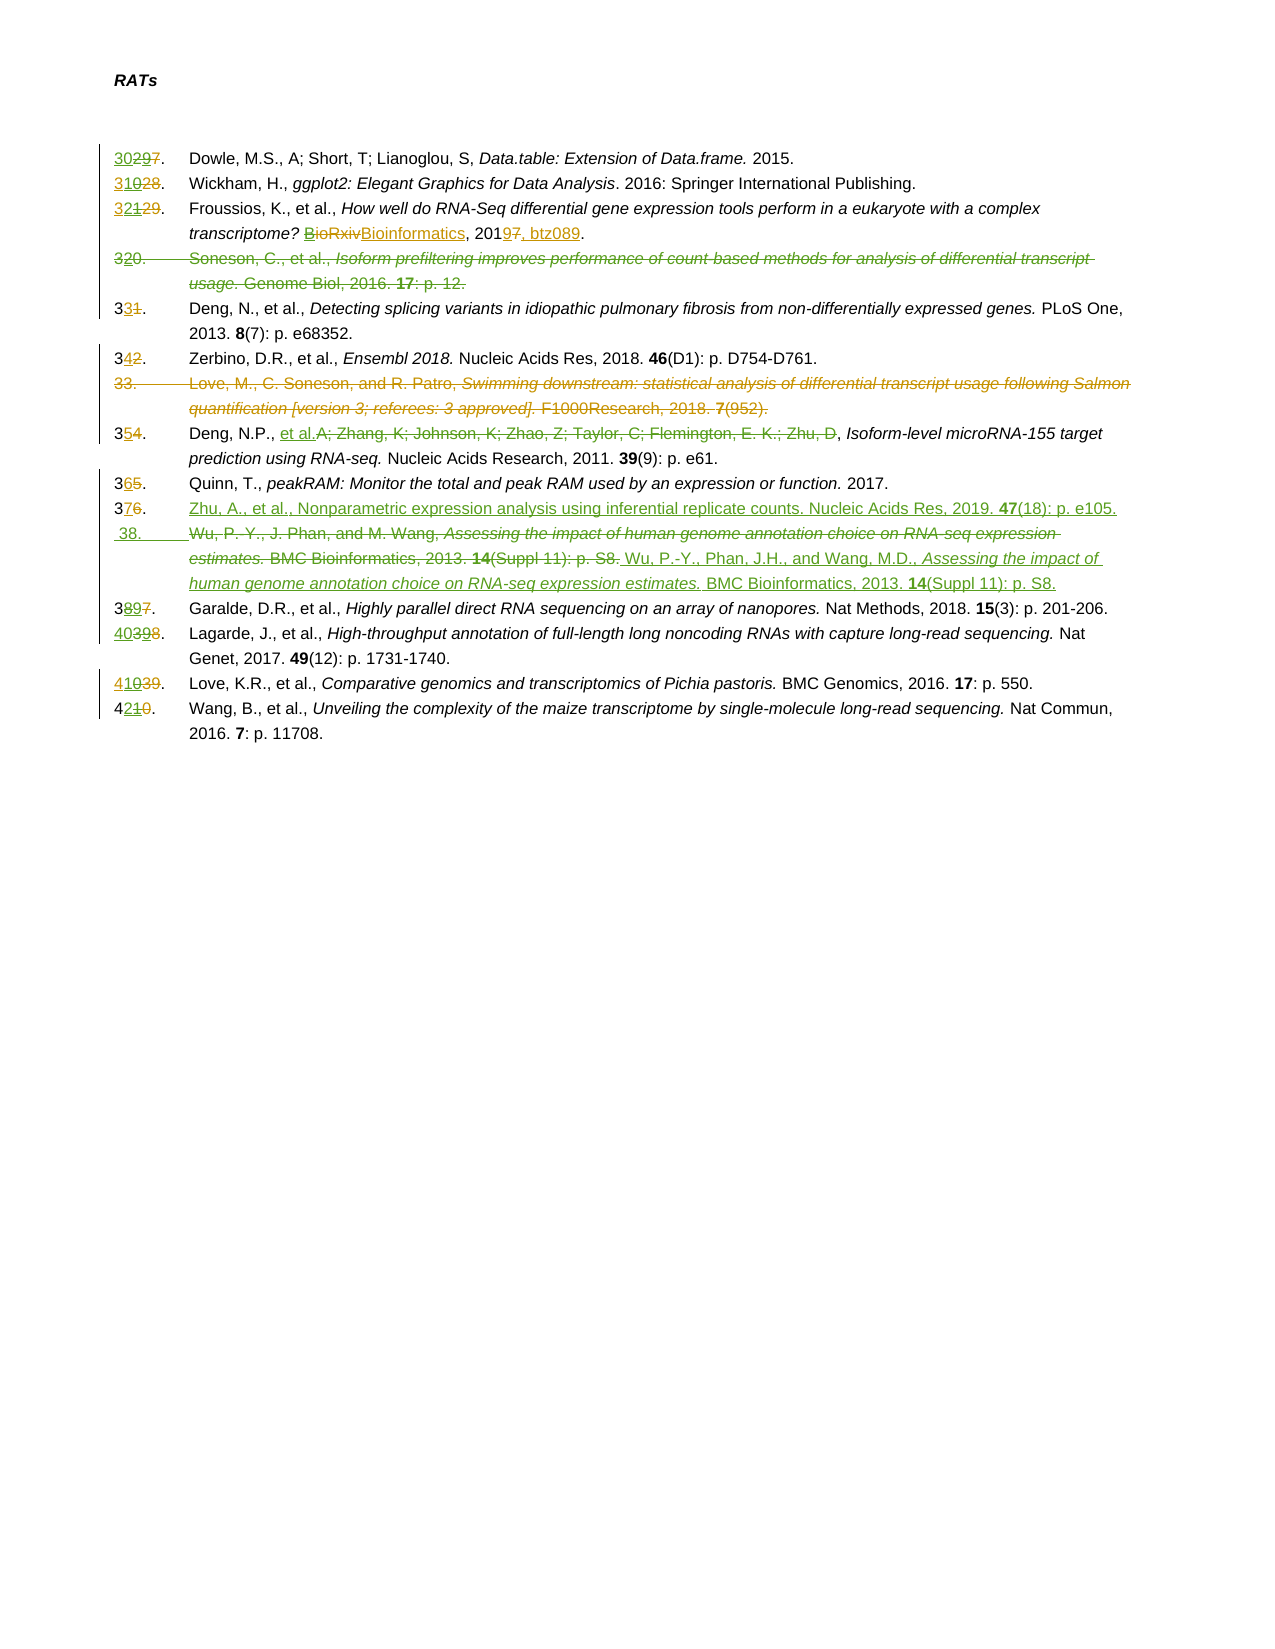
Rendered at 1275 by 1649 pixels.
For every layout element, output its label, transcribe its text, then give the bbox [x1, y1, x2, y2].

text 3. [114, 494, 1131, 519]
text 3. Garalde, D.R., et al., Highly parallel direct RNA sequencing on an array of nanopores. Nat Methods, 2018. 15(3): p. 201-206. [114, 594, 1131, 619]
text 3. Zerbino, D.R., et al., Ensembl 2018. Nucleic Acids Res, 2018. 46(D1): p. D754-D761. [114, 344, 1131, 369]
text . Froussios, K., et al., How well do RNA-Seq differential gene expression tools perform in a eukaryote with a complex transcriptome? , 201. [114, 194, 1131, 244]
text 4. Wang, B., et al., Unveiling the complexity of the maize transcriptome by single-molecule long-read sequencing. Nat Commun, 2016. 7: p. 11708. [114, 694, 1131, 744]
text 3. Quinn, T., peakRAM: Monitor the total and peak RAM used by an expression or function. 2017. [114, 469, 1131, 494]
text 3. Deng, N., et al., Detecting splicing variants in idiopathic pulmonary fibrosis from non-differentially expressed genes. PLoS One, 2013. 8(7): p. e68352. [114, 294, 1131, 344]
text . Dowle, M.S., A; Short, T; Lianoglou, S, Data.table: Extension of Data.frame. 2015. [114, 144, 1131, 169]
text . Lagarde, J., et al., High-throughput annotation of full-length long noncoding RNAs with capture long-read sequencing. Nat Genet, 2017. 49(12): p. 1731-1740. [114, 619, 1131, 669]
text 3. Deng, N.P., , Isoform-level microRNA-155 target prediction using RNA-seq. Nucleic Acids Research, 2011. 39(9): p. e61. [114, 419, 1131, 469]
text . Love, K.R., et al., Comparative genomics and transcriptomics of Pichia pastoris. BMC Genomics, 2016. 17: p. 550. [114, 669, 1131, 694]
text . Wickham, H., ggplot2: Elegant Graphics for Data Analysis. 2016: Springer International Publishing. [114, 169, 1131, 194]
